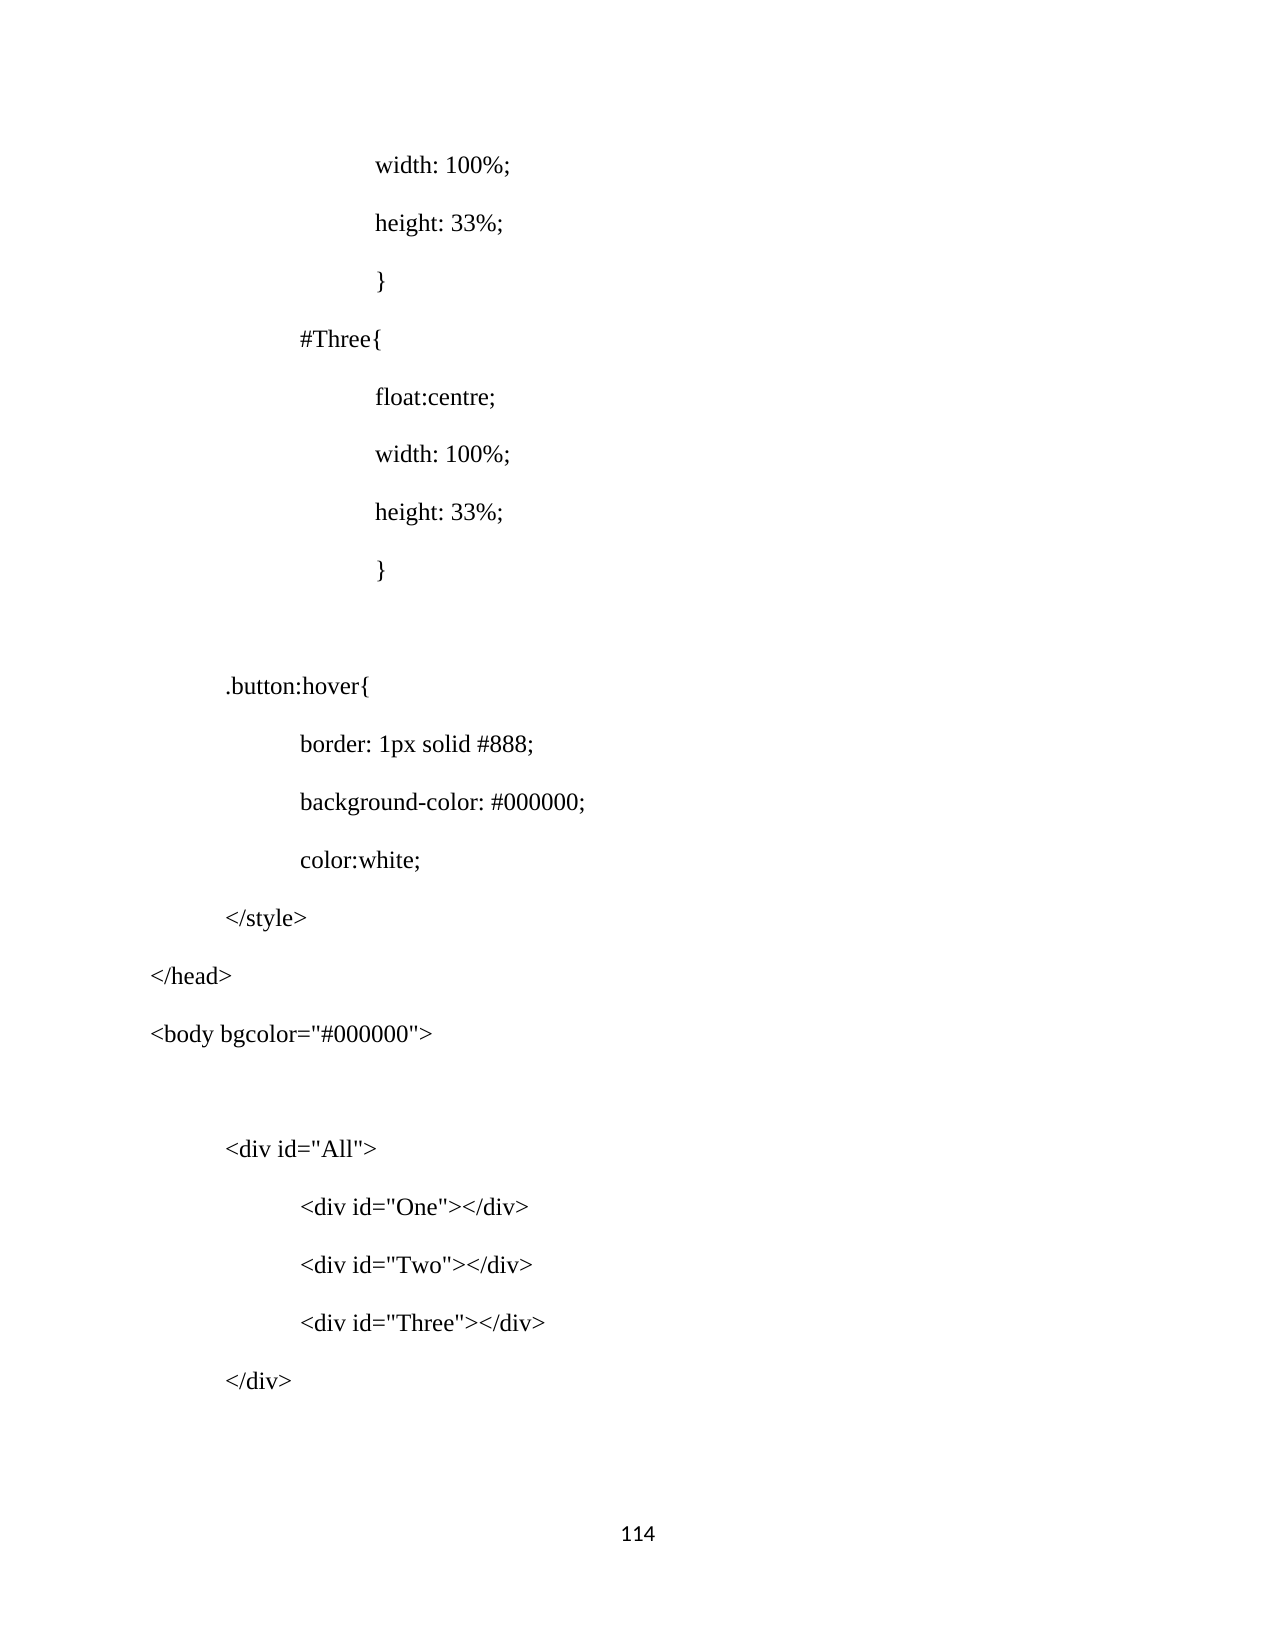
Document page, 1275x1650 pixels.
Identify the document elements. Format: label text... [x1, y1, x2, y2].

text height: 33%; [150, 208, 1125, 237]
text } [150, 266, 1125, 294]
text </head> [150, 961, 1125, 989]
text border: 1px solid #888; [150, 729, 1125, 758]
text <div id="Two"></div> [150, 1250, 1125, 1279]
text <div id="All"> [150, 1134, 1125, 1163]
text } [150, 555, 1125, 584]
text <div id="Three"></div> [150, 1308, 1125, 1337]
text #Three{ [150, 324, 1125, 352]
text </div> [150, 1366, 1125, 1395]
text color:white; [150, 845, 1125, 874]
text .button:hover{ [150, 671, 1125, 700]
text width: 100%; [150, 150, 1125, 179]
text width: 100%; [150, 439, 1125, 468]
text background-color: #000000; [150, 787, 1125, 816]
text </style> [150, 903, 1125, 932]
text <div id="One"></div> [150, 1192, 1125, 1221]
text <body bgcolor="#000000"> [150, 1019, 1125, 1047]
text height: 33%; [150, 497, 1125, 526]
text float:centre; [150, 382, 1125, 410]
